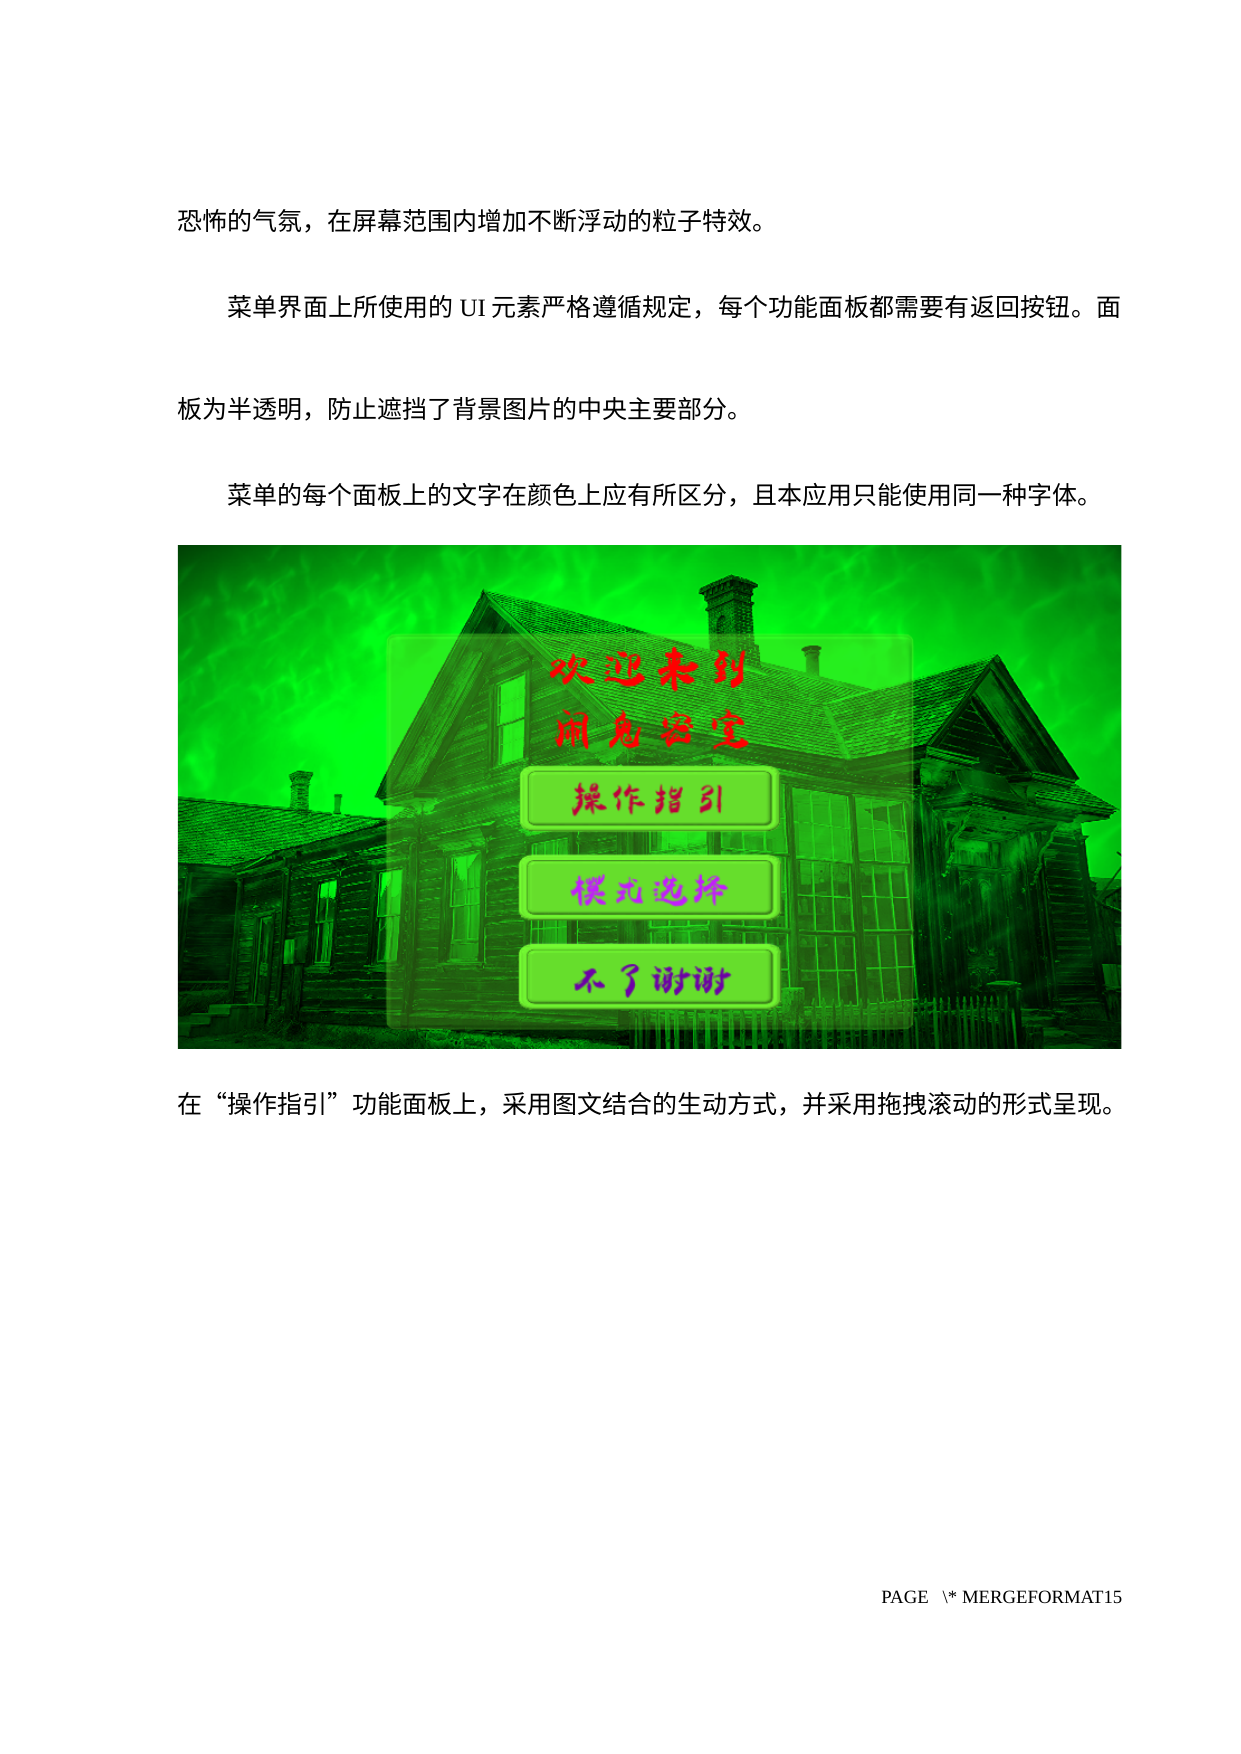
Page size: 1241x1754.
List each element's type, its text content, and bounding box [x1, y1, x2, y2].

text 菜单界面上所使用的UI元素严格遵循规定，每个功能面板都需要有返回按钮。面板为半透明，防止遮挡了背景图片的中央主要部分。 [177, 271, 1122, 441]
text 菜单的每个面板上的文字在颜色上应有所区分，且本应用只能使用同一种字体。 [177, 459, 1122, 527]
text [177, 185, 1122, 253]
picture [177, 545, 1122, 1049]
text 在“操作指引”功能面板上，采用图文结合的生动方式，并采用拖拽滚动的形式呈现。 [177, 1069, 1122, 1137]
